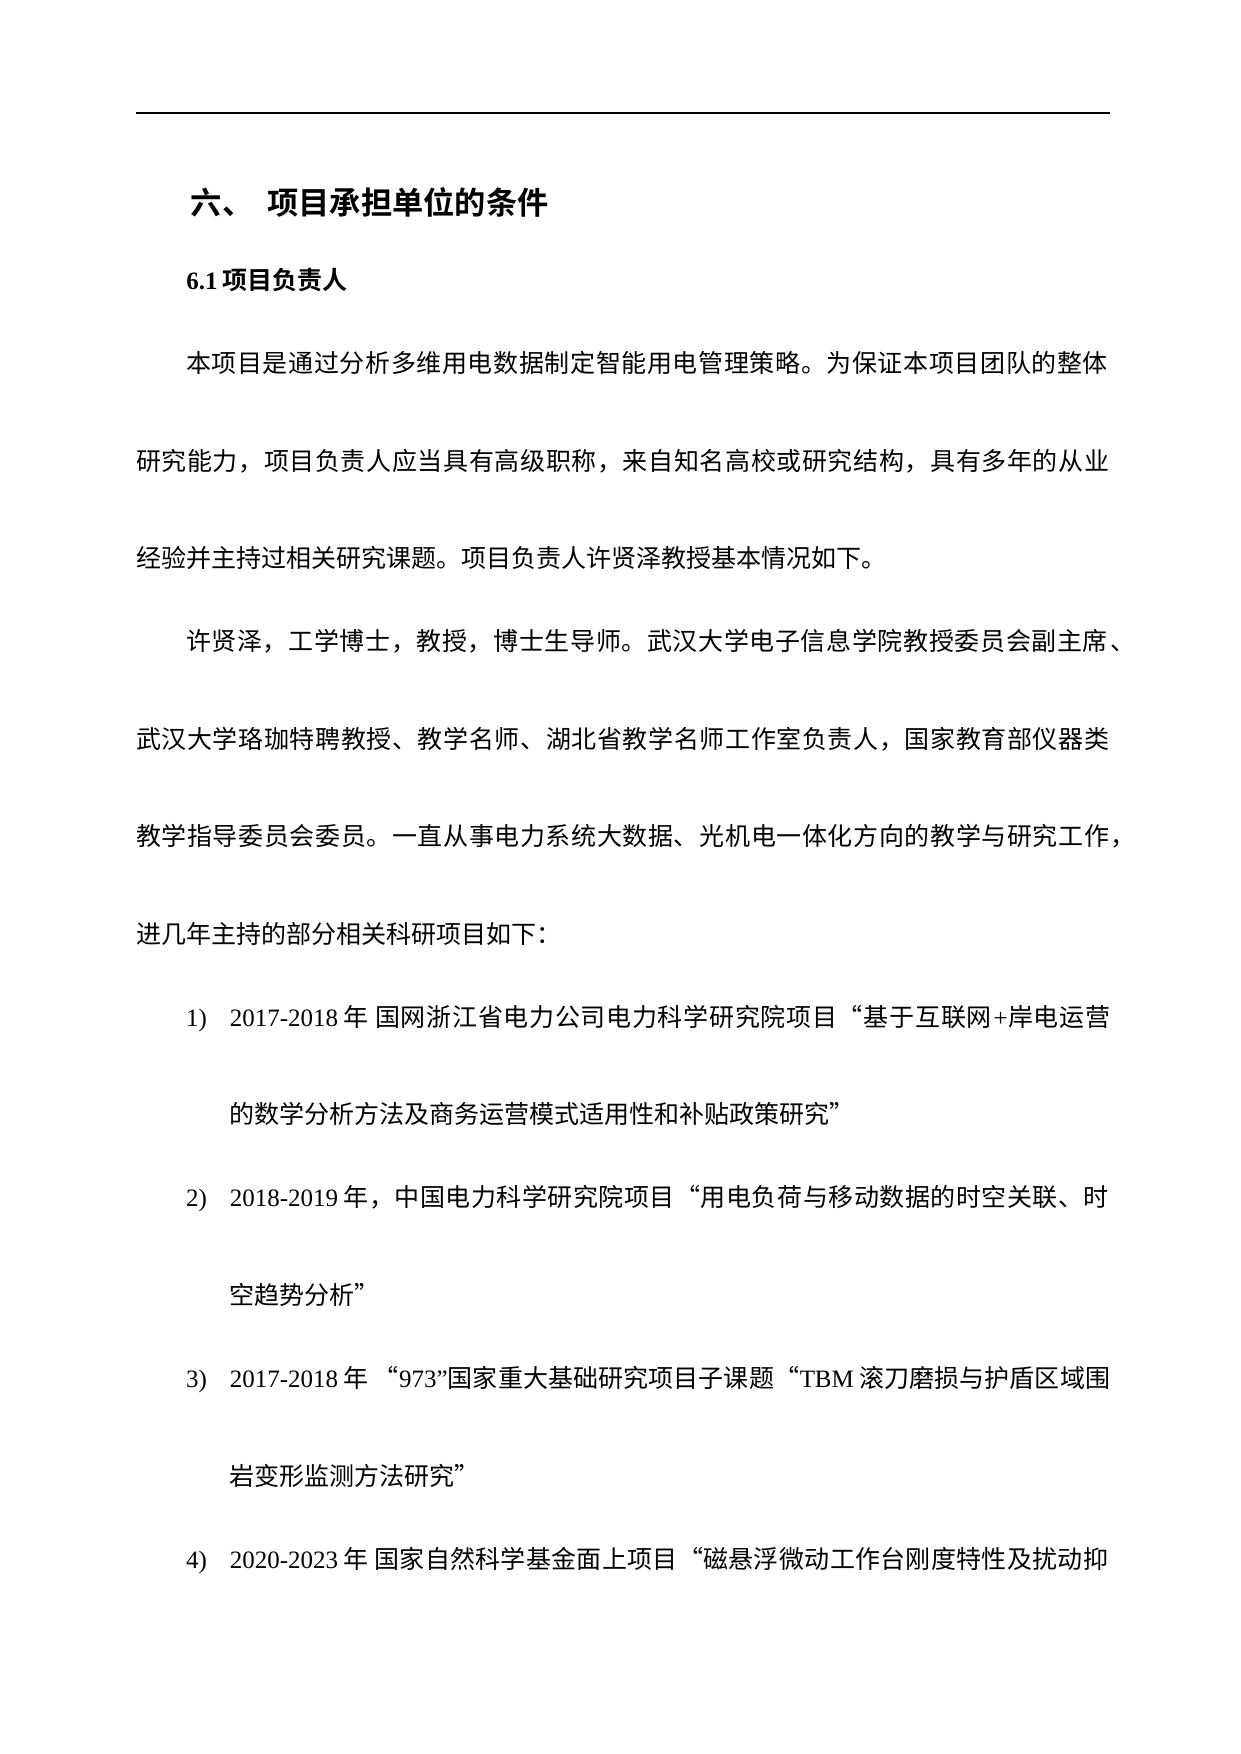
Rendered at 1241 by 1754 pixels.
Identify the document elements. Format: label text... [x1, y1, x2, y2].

text 许贤泽，工学博士，教授，博士生导师。武汉大学电子信息学院教授委员会副主席、武汉大学珞珈特聘教授、教学名师、湖北省教学名师工作室负责人，国家教育部仪器类教学指导委员会委员。一直从事电力系统大数据、光机电一体化方向的教学与研究工作，进几年主持的部分相关科研项目如下： [136, 607, 1110, 965]
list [186, 1525, 1110, 1590]
text 6.1项目负责人 [136, 246, 1110, 311]
list 2017-2018年 国网浙江省电力公司电力科学研究院项目“基于互联网+岸电运营的数学分析方法及商务运营模式适用性和补贴政策研究” [186, 983, 1110, 1145]
list 项目承担单位的条件 [191, 178, 1110, 223]
list 2017-2018年 “973”国家重大基础研究项目子课题“TBM滚刀磨损与护盾区域围岩变形监测方法研究” [186, 1344, 1110, 1507]
list 2018-2019年，中国电力科学研究院项目“用电负荷与移动数据的时空关联、时空趋势分析” [186, 1163, 1110, 1326]
text 本项目是通过分析多维用电数据制定智能用电管理策略。为保证本项目团队的整体研究能力，项目负责人应当具有高级职称，来自知名高校或研究结构，具有多年的从业经验并主持过相关研究课题。项目负责人许贤泽教授基本情况如下。 [136, 329, 1110, 589]
